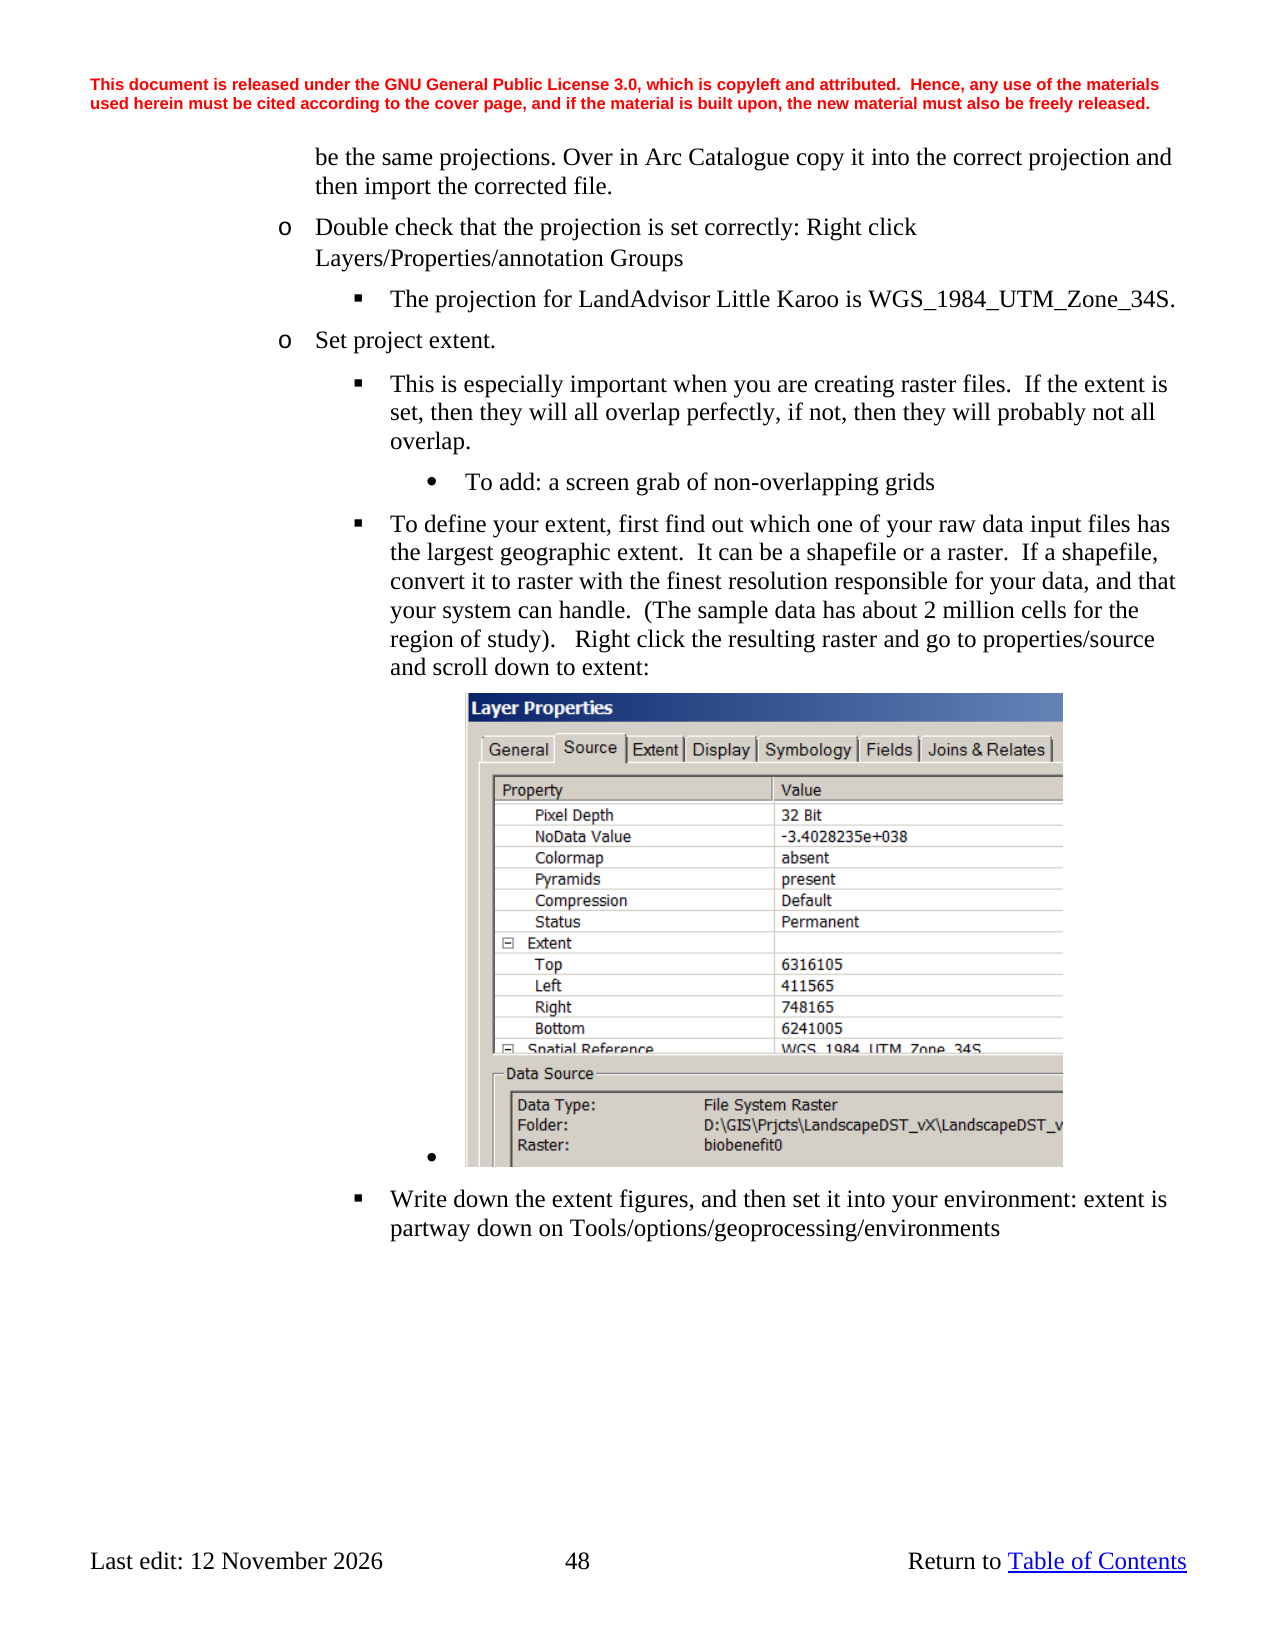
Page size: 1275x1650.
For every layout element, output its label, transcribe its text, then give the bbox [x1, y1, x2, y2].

list The projection for LandAdvisor Little Karoo is WGS_1984_UTM_Zone_34S. [352, 284, 1185, 313]
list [277, 142, 1185, 199]
list Double check that the projection is set correctly: Right click Layers/Properties/annotation Groups [277, 212, 1185, 272]
list Set project extent. [277, 325, 1185, 356]
list To add: a screen grab of non-overlapping grids [427, 467, 1185, 496]
list Write down the extent figures, and then set it into your environment: extent is partway down on Tools/options/geoprocessing/environments [352, 1184, 1185, 1242]
picture [465, 693, 1063, 1167]
list To define your extent, first find out which one of your raw data input files has the largest geographic extent. It can be a shapefile or a raster. If a shapefile, convert it to raster with the finest resolution responsible for your data, and that your system can handle. (The sample data has about 2 million cells for the region of study). Right click the resulting raster and go to properties/source and scroll down to extent: [352, 509, 1185, 681]
list This is especially important when you are creating raster files. If the extent is set, then they will all overlap perfectly, if not, then they will probably not all overlap. [352, 369, 1185, 455]
